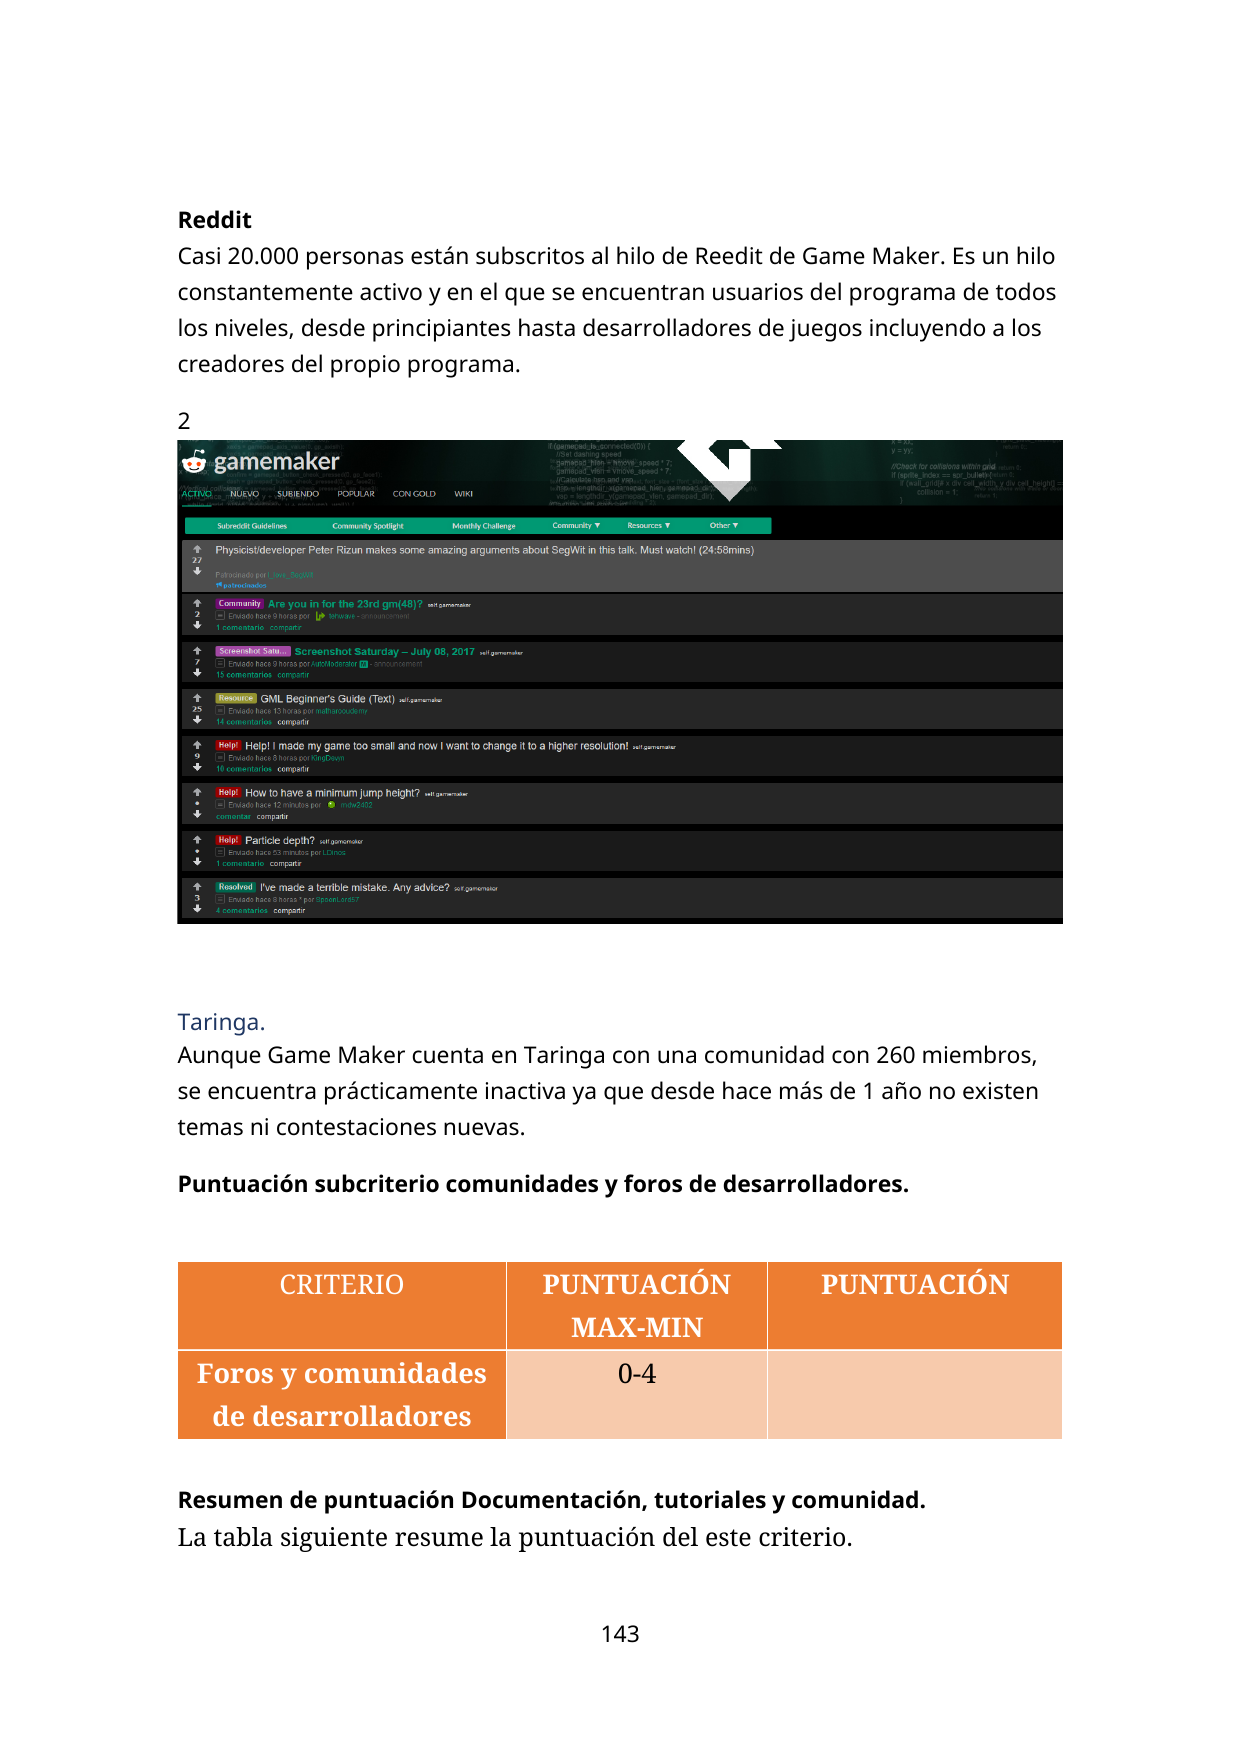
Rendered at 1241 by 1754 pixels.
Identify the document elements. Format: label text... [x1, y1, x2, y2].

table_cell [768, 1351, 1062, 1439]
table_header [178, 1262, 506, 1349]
picture [177, 440, 1063, 924]
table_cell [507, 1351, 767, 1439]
text Aunque Game Maker cuenta en Taringa con una comunidad con 260 miembros, se encuentra prácticamente inactiva ya que desde hace más de 1 año no existen temas ni contestaciones nuevas. [177, 1039, 1063, 1142]
subtitle Resumen de puntuación Documentación, tutoriales y comunidad. [177, 1484, 1063, 1515]
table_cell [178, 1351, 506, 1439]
subtitle Taringa. [177, 1005, 1063, 1037]
subtitle Puntuación subcriterio comunidades y foros de desarrolladores. [177, 1168, 1063, 1199]
text La tabla siguiente resume la puntuación del este criterio. [177, 1520, 1063, 1554]
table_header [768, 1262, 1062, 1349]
text 2 [177, 405, 1063, 440]
text Reddit Casi 20.000 personas están subscritos al hilo de Reedit de Game Maker. Es un hilo constantemente activo y en el que se encuentran usuarios del programa de todos los niveles, desde principiantes hasta desarrolladores de juegos incluyendo a los creadores del propio programa. [177, 204, 1063, 379]
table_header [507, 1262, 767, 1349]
